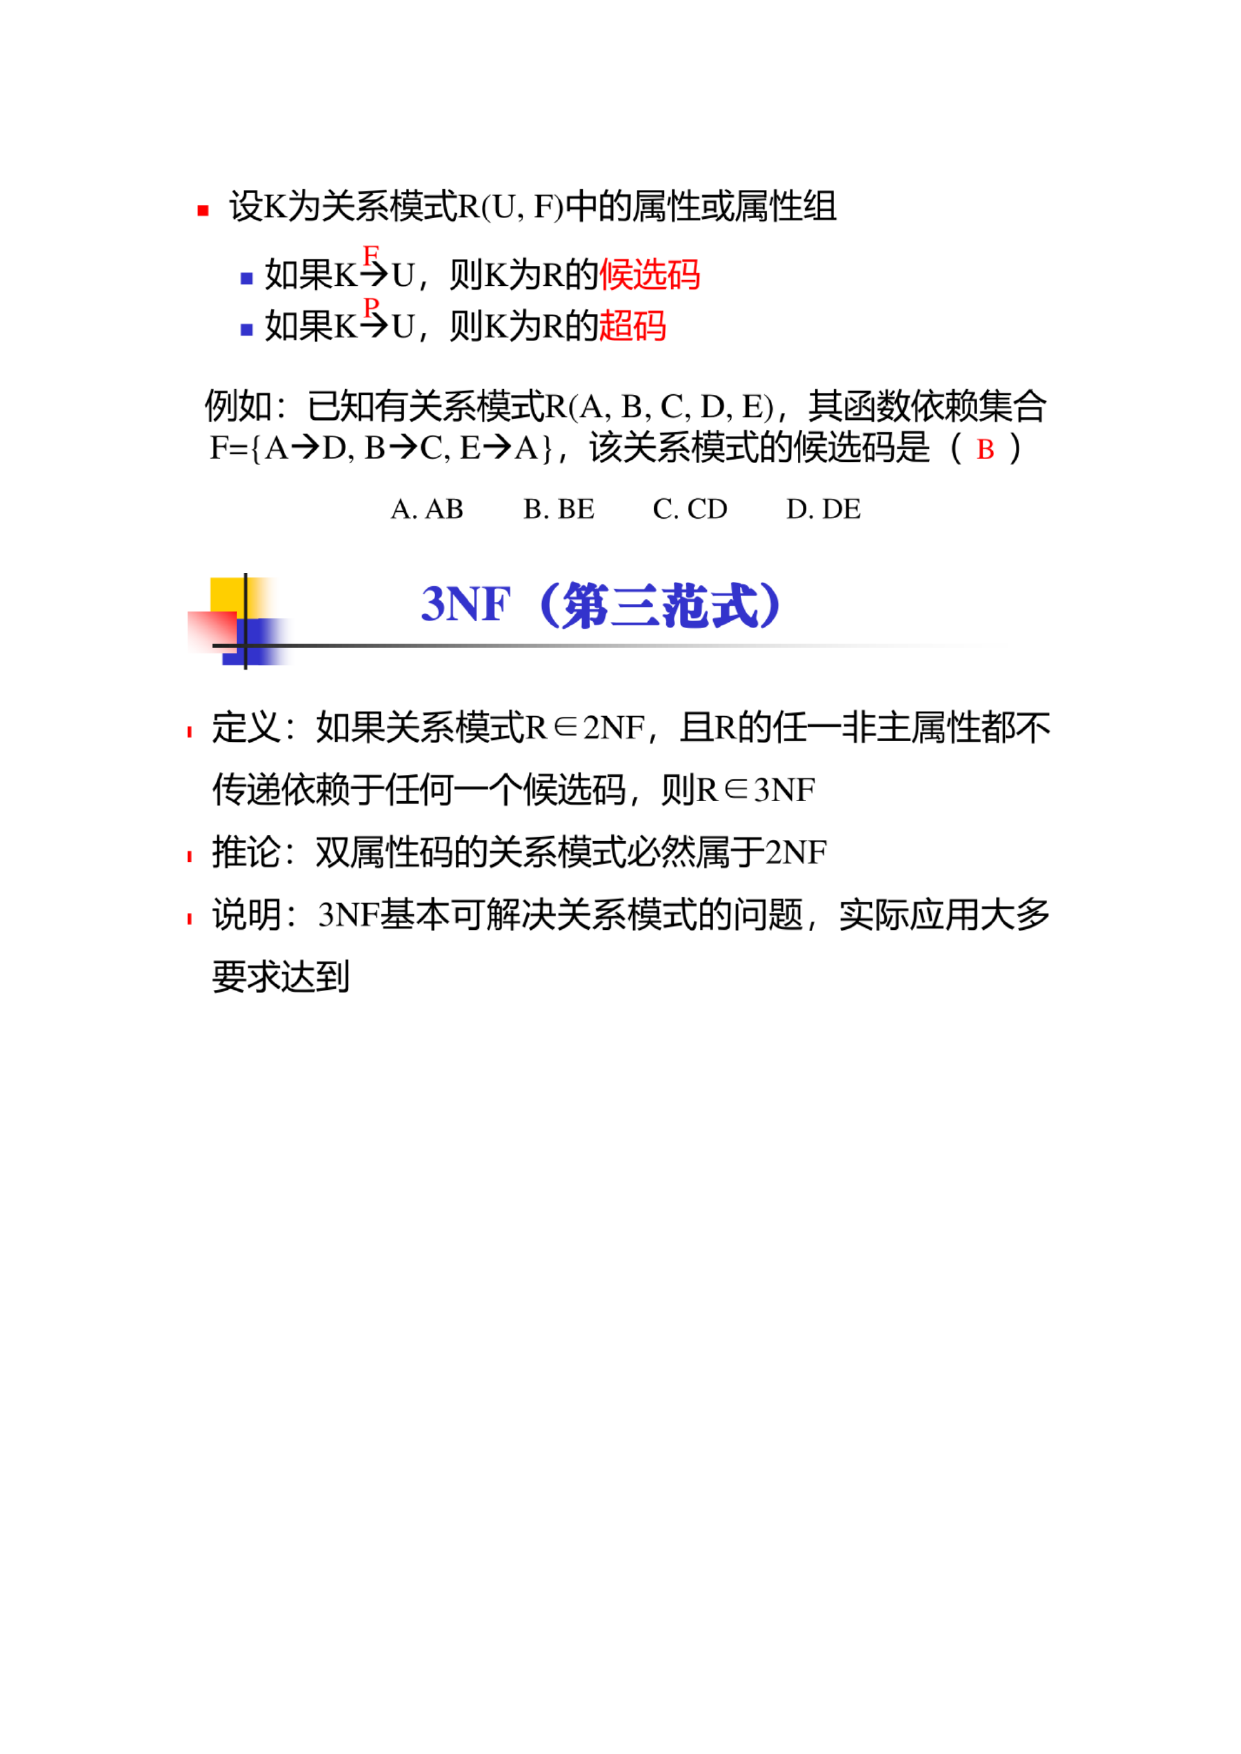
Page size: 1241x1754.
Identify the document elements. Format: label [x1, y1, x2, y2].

picture [187, 162, 1053, 542]
picture [187, 573, 1053, 1098]
